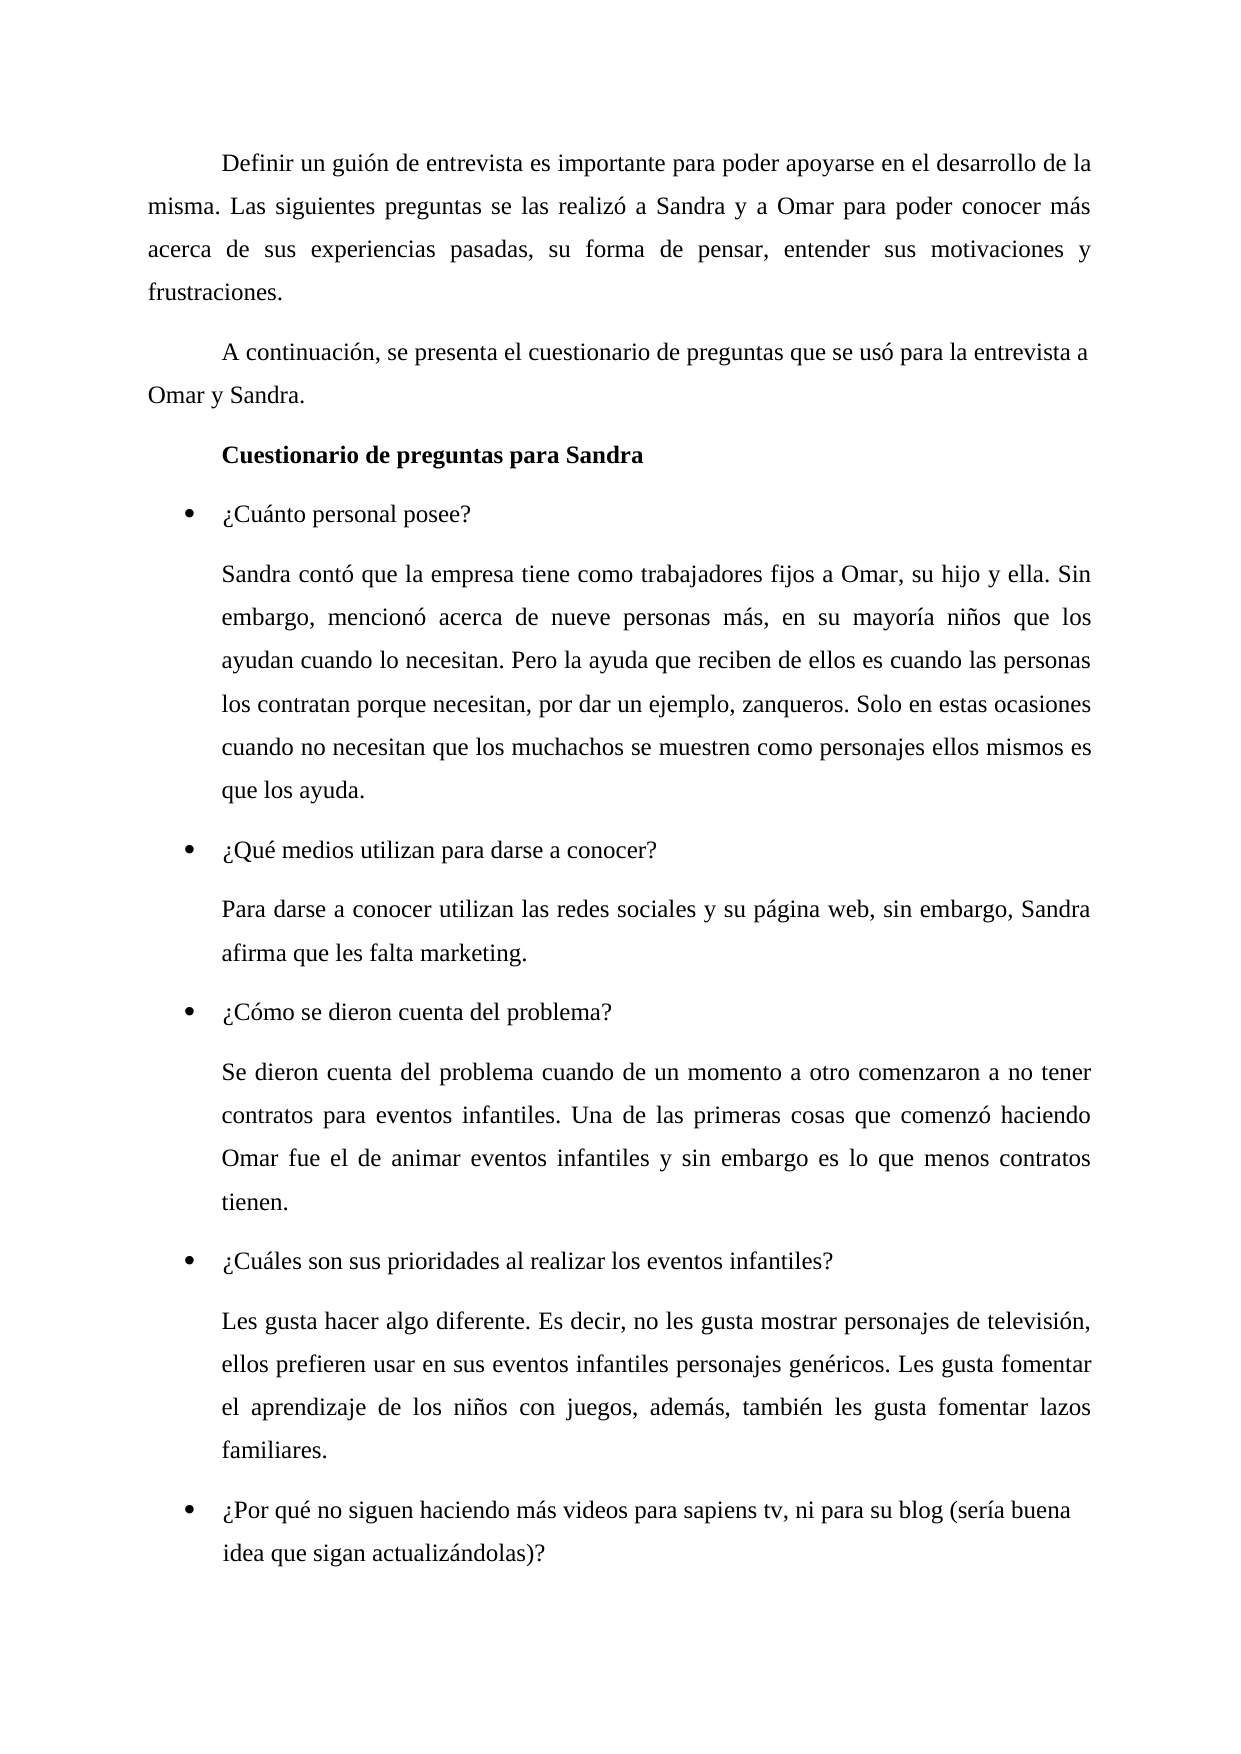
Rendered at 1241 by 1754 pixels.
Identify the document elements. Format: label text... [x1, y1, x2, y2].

text Para darse a conocer utilizan las redes sociales y su página web, sin embargo, Sandra afirma que les falta marketing. [221, 894, 1092, 966]
text A continuación, se presenta el cuestionario de preguntas que se usó para la entrevista a Omar y Sandra. [148, 337, 1092, 409]
text Sandra contó que la empresa tiene como trabajadores fijos a Omar, su hijo y ella. Sin embargo, mencionó acerca de nueve personas más, en su mayoría niños que los ayudan cuando lo necesitan. Pero la ayuda que reciben de ellos es cuando las personas los contratan porque necesitan, por dar un ejemplo, zanqueros. Solo en estas ocasiones cuando no necesitan que los muchachos se muestren como personajes ellos mismos es que los ayuda. [221, 559, 1092, 804]
list ¿Cuáles son sus prioridades al realizar los eventos infantiles? [185, 1246, 1092, 1275]
text Les gusta hacer algo diferente. Es decir, no les gusta mostrar personajes de televisión, ellos prefieren usar en sus eventos infantiles personajes genéricos. Les gusta fomentar el aprendizaje de los niños con juegos, además, también les gusta fomentar lazos familiares. [221, 1306, 1092, 1464]
text Definir un guión de entrevista es importante para poder apoyarse en el desarrollo de la misma. Las siguientes preguntas se las realizó a Sandra y a Omar para poder conocer más acerca de sus experiencias pasadas, su forma de pensar, entender sus motivaciones y frustraciones. [148, 148, 1092, 306]
text Se dieron cuenta del problema cuando de un momento a otro comenzaron a no tener contratos para eventos infantiles. Una de las primeras cosas que comenzó haciendo Omar fue el de animar eventos infantiles y sin embargo es lo que menos contratos tienen. [221, 1057, 1092, 1215]
list ¿Por qué no siguen haciendo más videos para sapiens tv, ni para su blog (sería buena idea que sigan actualizándolas)? [185, 1495, 1092, 1567]
text Cuestionario de preguntas para Sandra [148, 440, 1092, 468]
list ¿Cómo se dieron cuenta del problema? [185, 997, 1092, 1026]
list ¿Cuánto personal posee? [185, 499, 1092, 528]
list ¿Qué medios utilizan para darse a conocer? [185, 835, 1092, 863]
